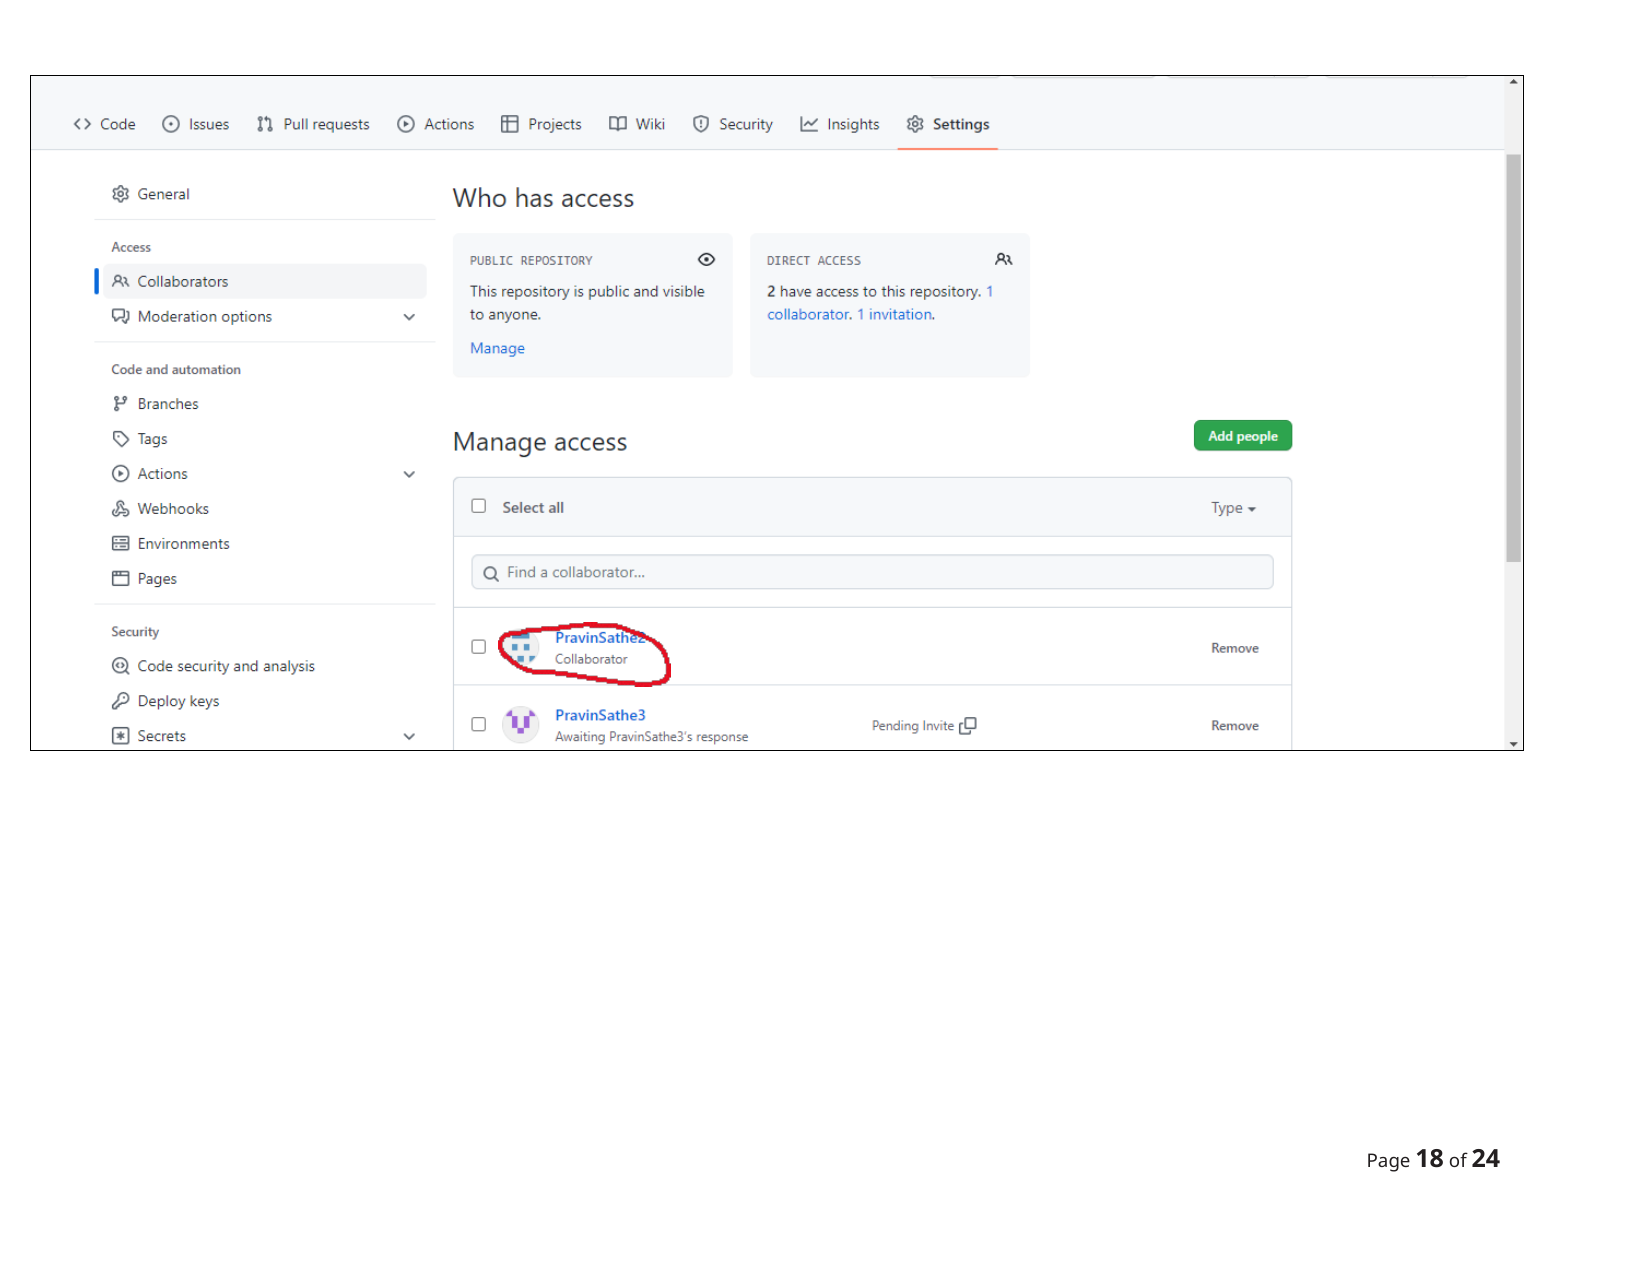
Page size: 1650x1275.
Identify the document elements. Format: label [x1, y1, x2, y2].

picture [31, 76, 1523, 750]
